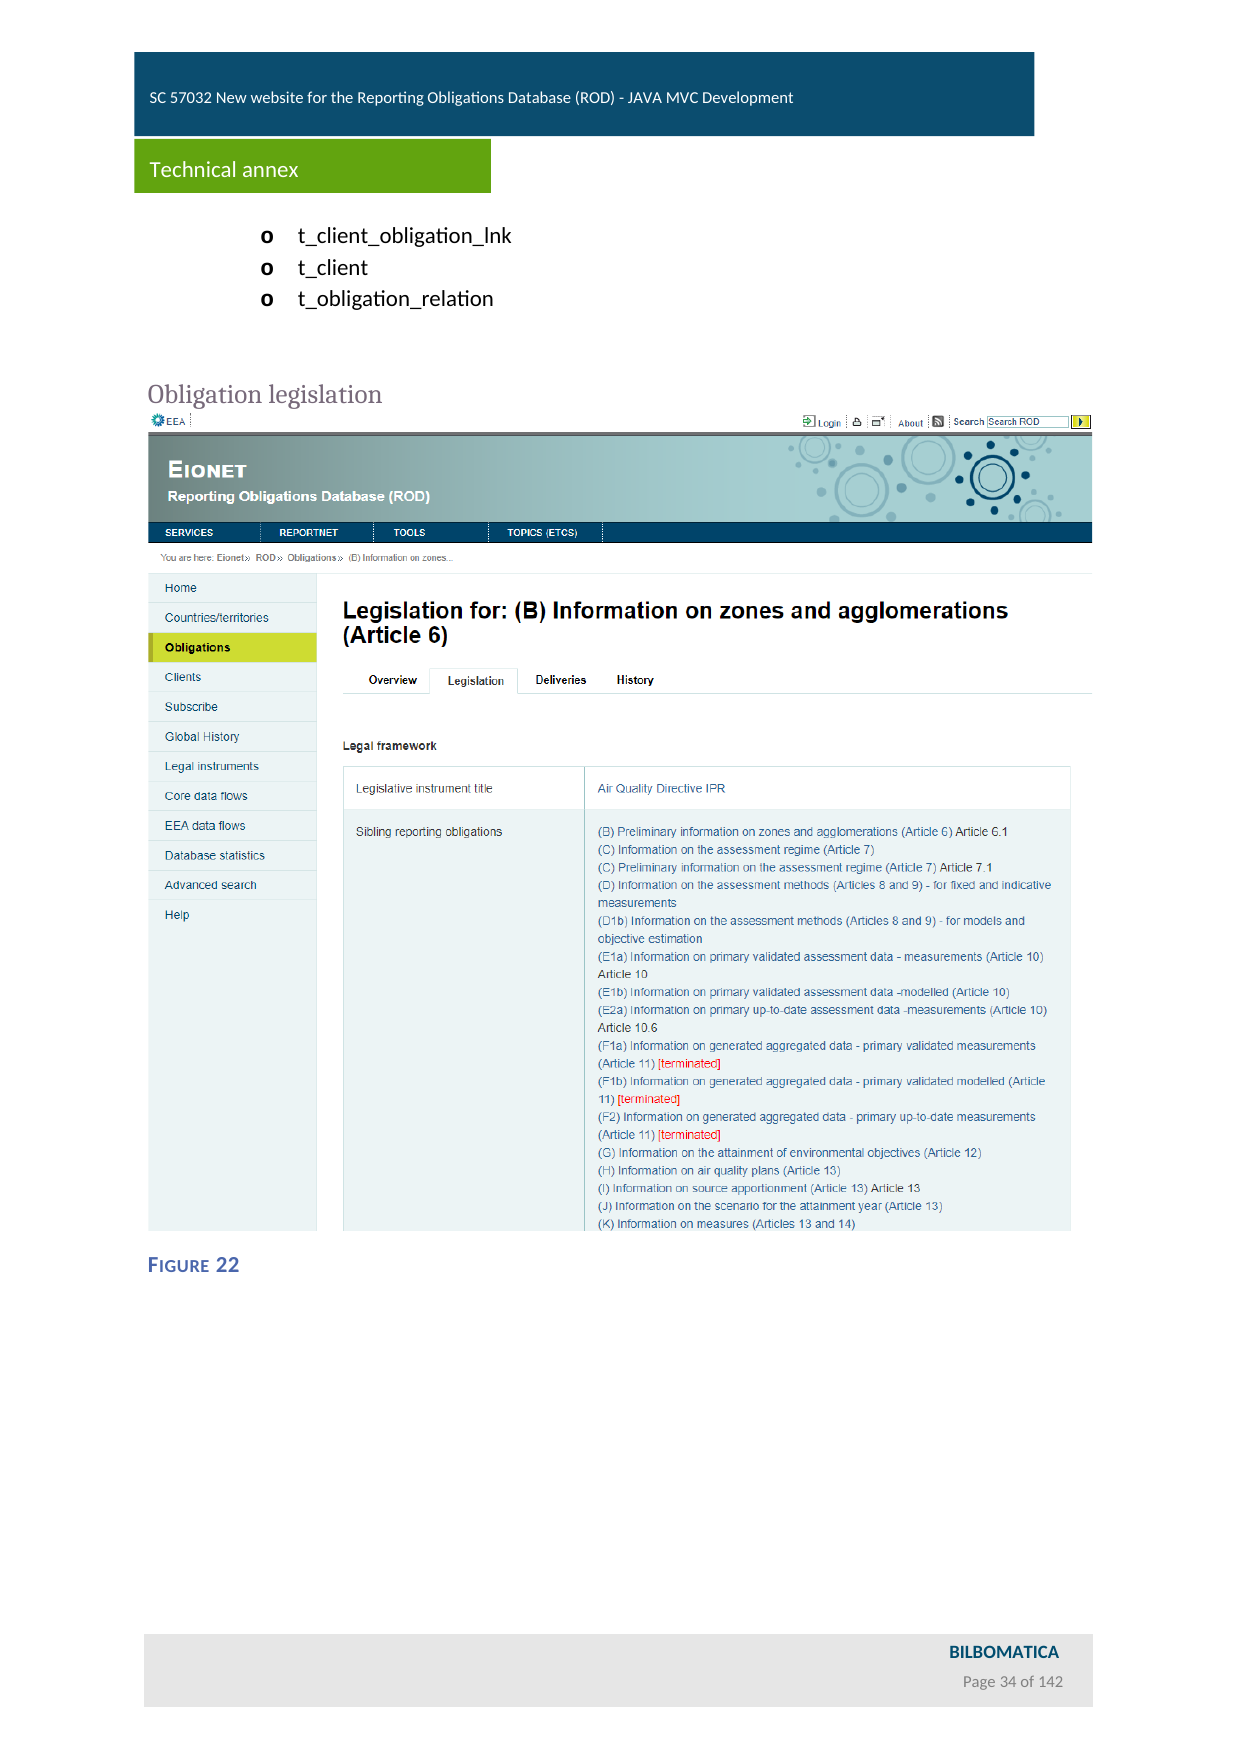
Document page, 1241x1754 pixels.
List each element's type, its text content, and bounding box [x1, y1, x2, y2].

list t_client_obligation_lnk [260, 222, 1093, 251]
list t_obligation_relation [260, 284, 1093, 314]
subtitle Obligation legislation [148, 379, 1093, 410]
text Figure 22 [148, 1250, 1093, 1278]
list t_client [260, 253, 1093, 282]
picture [148, 410, 1093, 1231]
